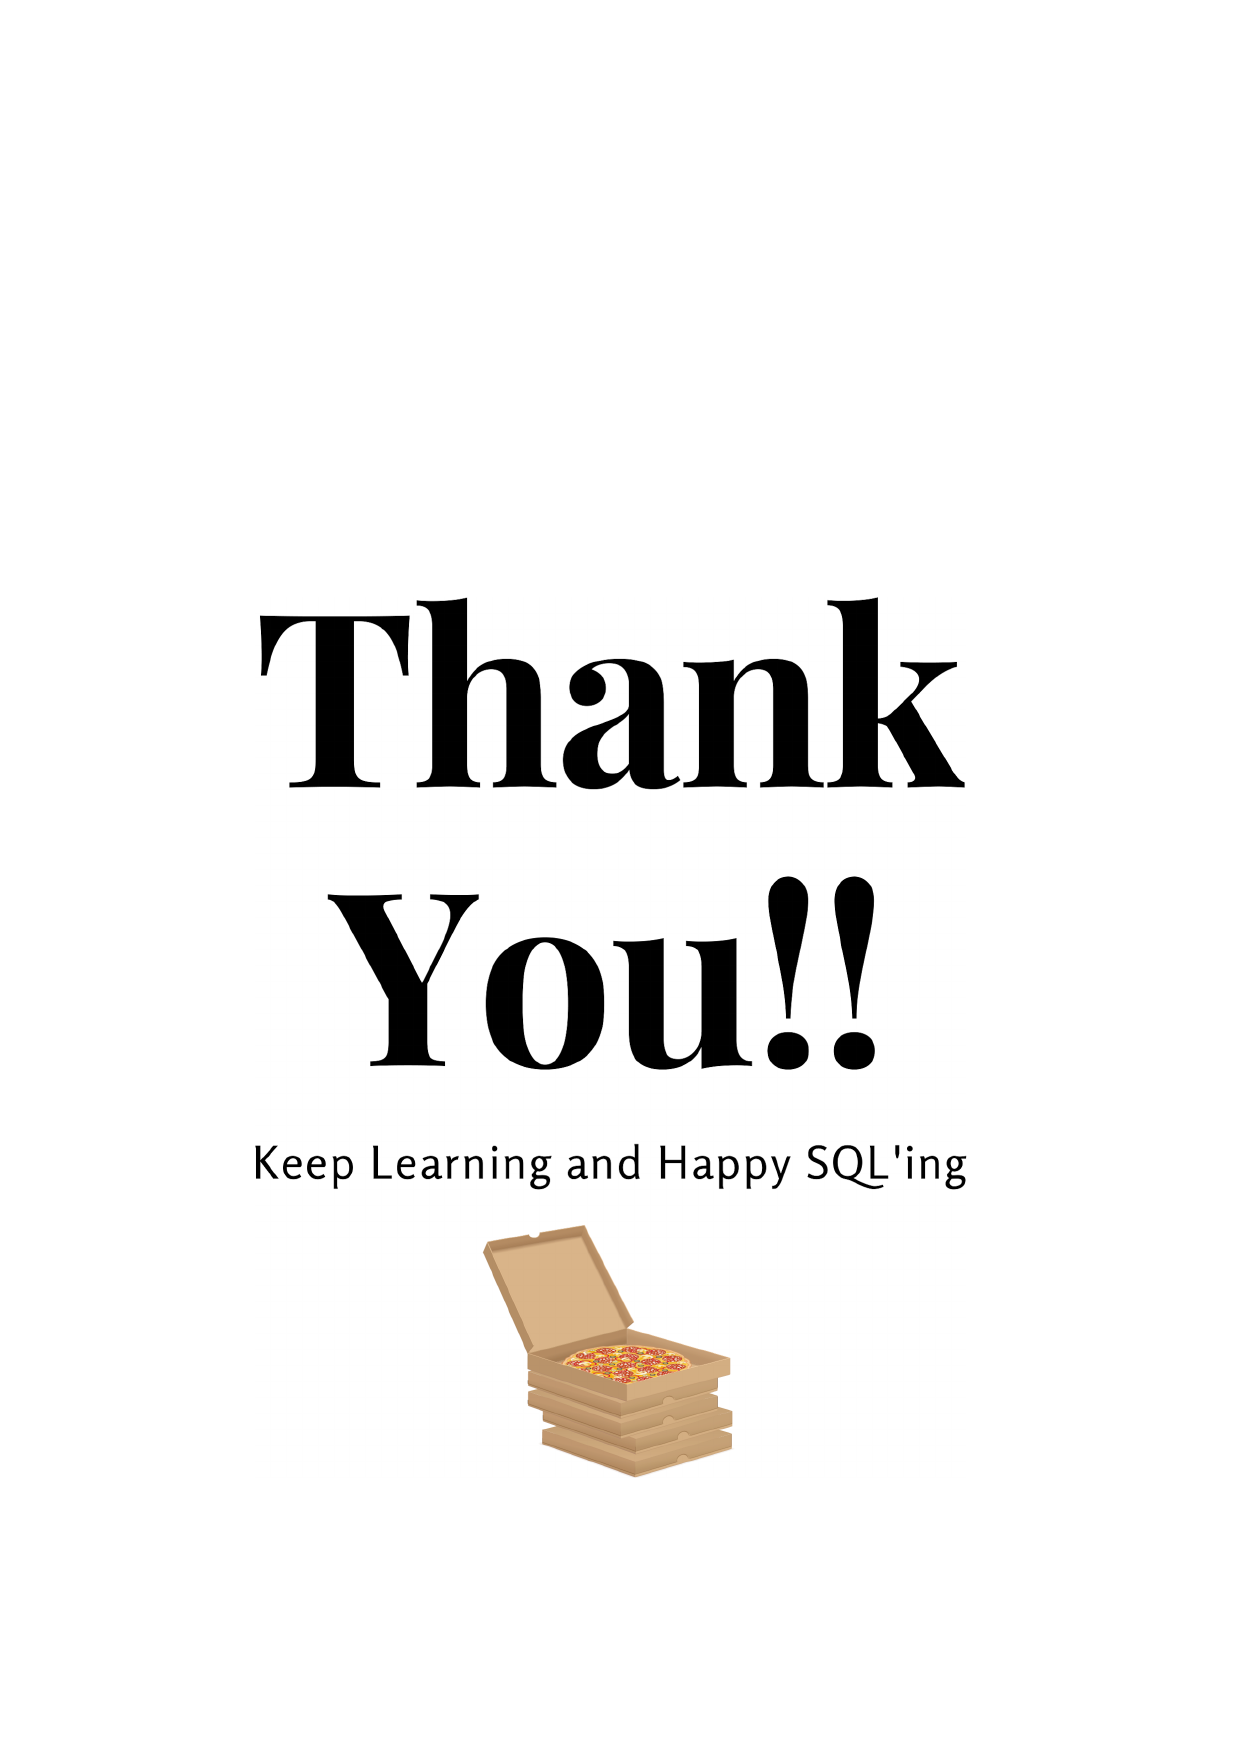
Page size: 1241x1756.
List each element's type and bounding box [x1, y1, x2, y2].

picture [255, 597, 967, 1478]
